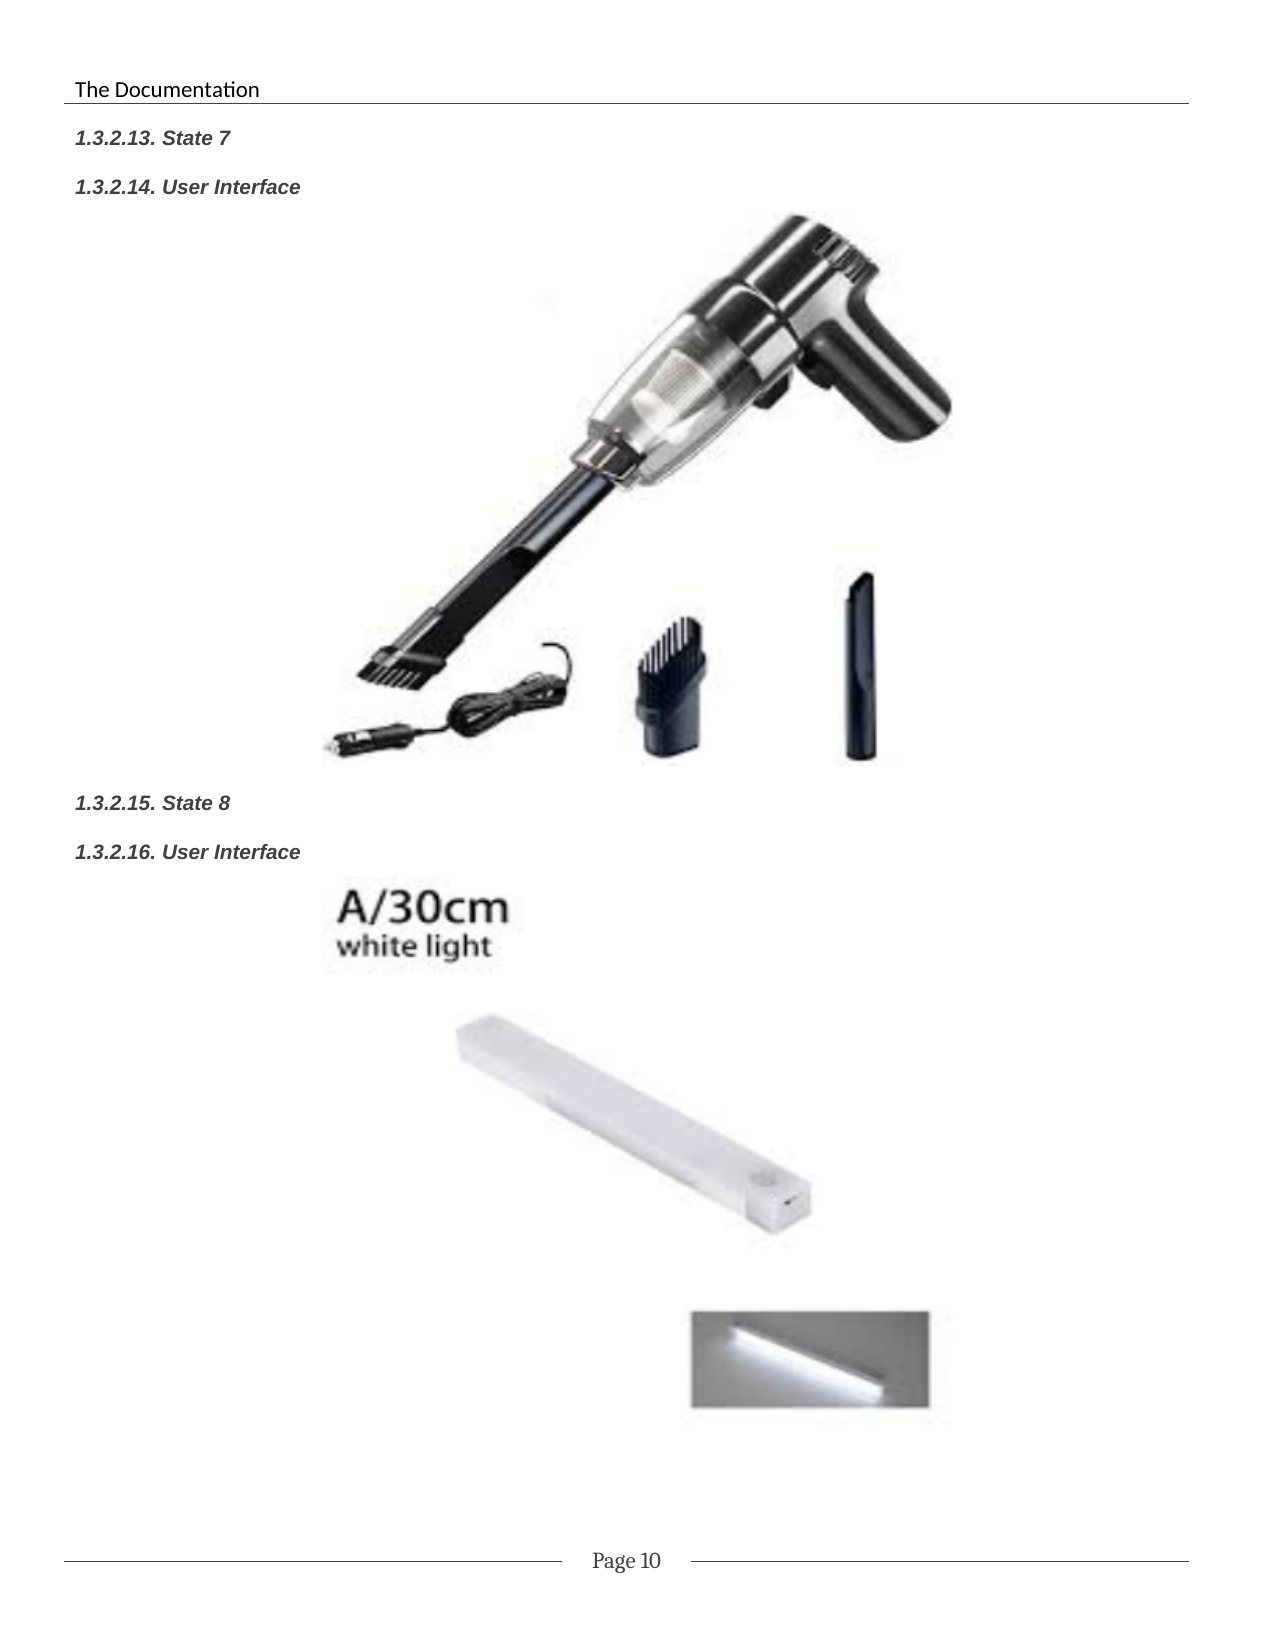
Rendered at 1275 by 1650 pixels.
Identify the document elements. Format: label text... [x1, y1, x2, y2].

subtitle User Interface [75, 175, 1200, 199]
subtitle User Interface [75, 840, 1200, 864]
subtitle State 7 [75, 126, 1200, 150]
subtitle State 8 [75, 791, 1200, 815]
